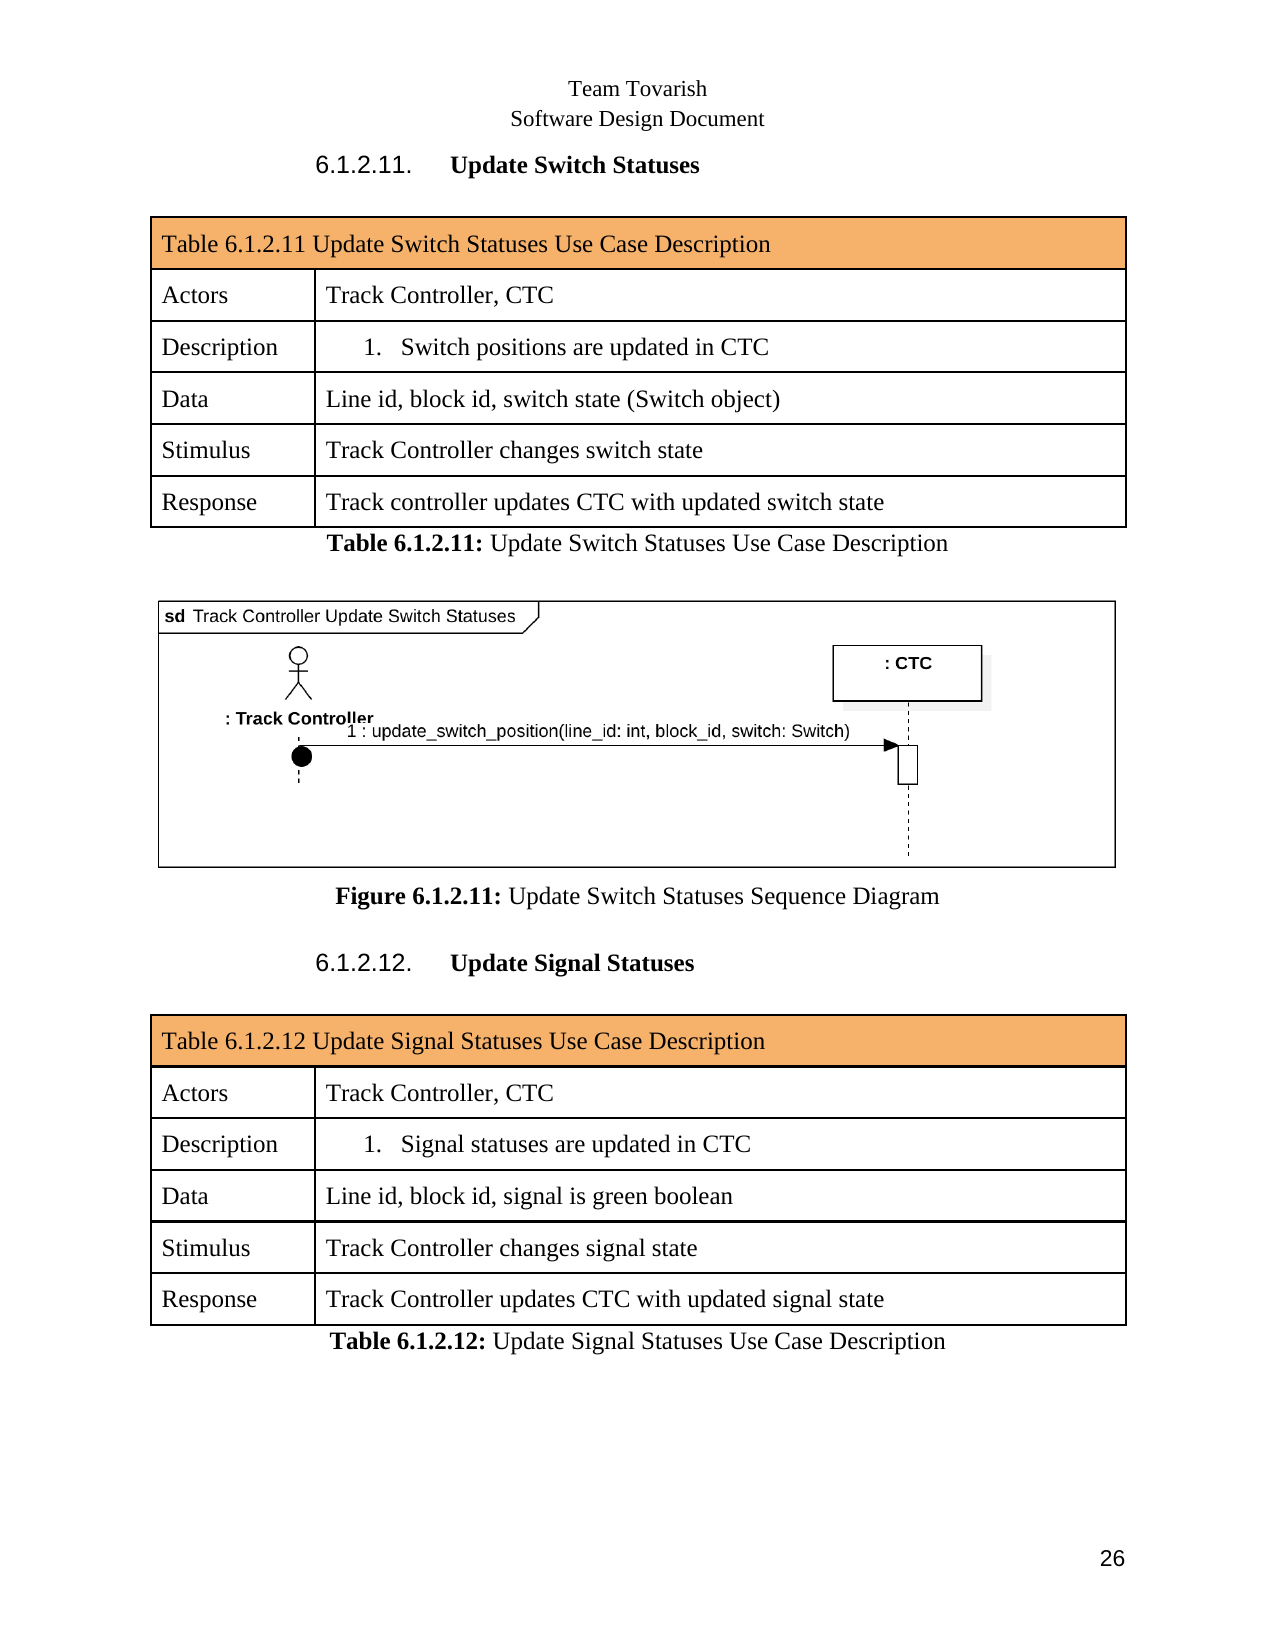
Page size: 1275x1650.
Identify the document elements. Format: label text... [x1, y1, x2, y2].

table_cell Response [152, 477, 314, 526]
table_header Table 6.1.2.12 Update Signal Statuses Use Case Description [152, 1016, 1125, 1065]
text Table 6.1.2.11: Update Switch Statuses Use Case Description [150, 528, 1125, 557]
table_cell Actors [152, 1068, 314, 1117]
table_cell Track Controller, CTC [316, 1068, 1125, 1117]
table_cell Stimulus [152, 425, 314, 474]
table_cell Data [152, 373, 314, 423]
table_header Table 6.1.2.11 Update Switch Statuses Use Case Description [152, 218, 1125, 268]
list Update Signal Statuses [412, 947, 1125, 976]
table_cell Track Controller changes signal state [316, 1223, 1125, 1272]
table_cell Signal statuses are updated in CTC [316, 1119, 1125, 1169]
table_cell Description [152, 1119, 314, 1169]
table_cell Actors [152, 270, 314, 319]
text Figure 6.1.2.11: Update Switch Statuses Sequence Diagram [150, 881, 1125, 910]
table_cell Description [152, 322, 314, 371]
table_cell Track Controller changes switch state [316, 425, 1125, 474]
table_cell Stimulus [152, 1223, 314, 1272]
table_cell Line id, block id, switch state (Switch object) [316, 373, 1125, 423]
list Update Switch Statuses [412, 150, 1125, 179]
picture [150, 594, 1125, 878]
table_cell Data [152, 1171, 314, 1220]
table_cell Response [152, 1274, 314, 1324]
table_cell Track controller updates CTC with updated switch state [316, 477, 1125, 526]
table_cell Switch positions are updated in CTC [316, 322, 1125, 371]
table_cell Track Controller updates CTC with updated signal state [316, 1274, 1125, 1324]
table_cell Track Controller, CTC [316, 270, 1125, 319]
table_cell Line id, block id, signal is green boolean [316, 1171, 1125, 1220]
text Table 6.1.2.12: Update Signal Statuses Use Case Description [150, 1326, 1125, 1354]
